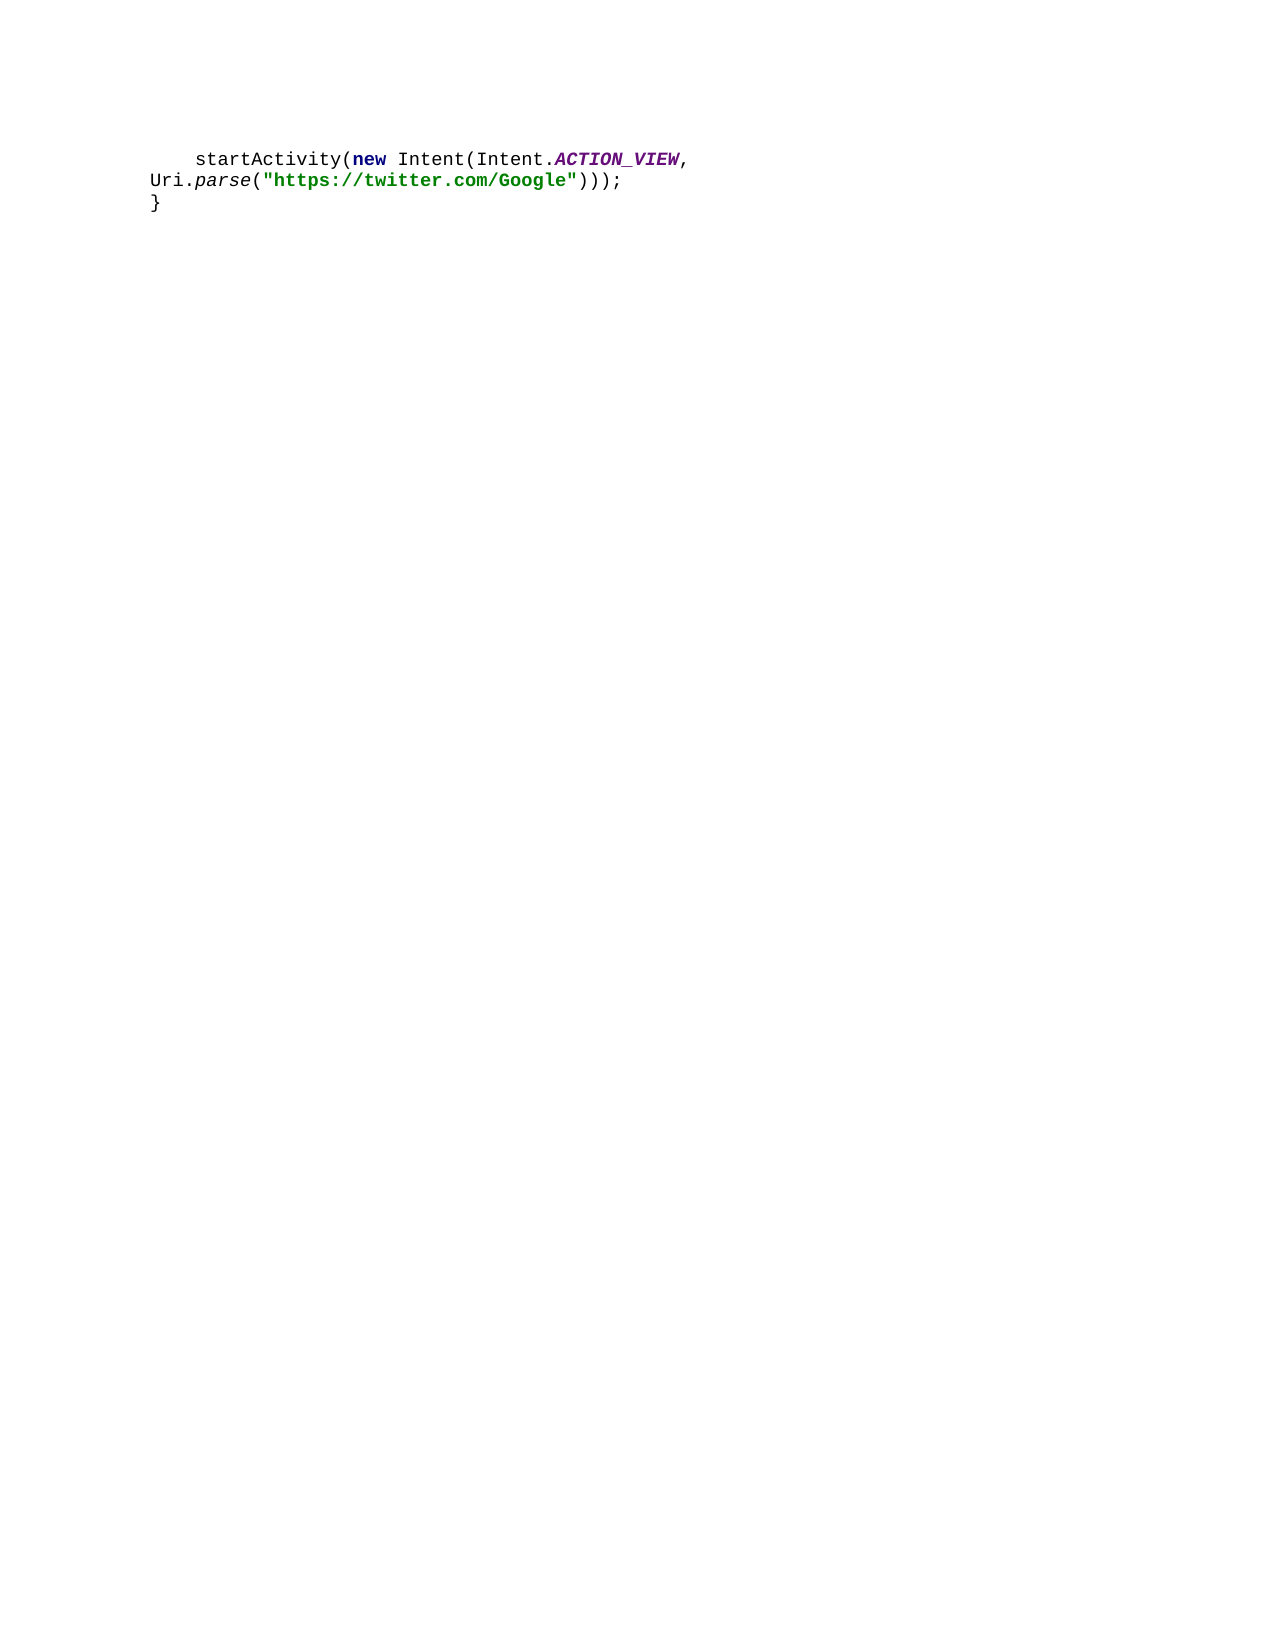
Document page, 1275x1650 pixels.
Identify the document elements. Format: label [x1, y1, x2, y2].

text [150, 150, 1125, 214]
